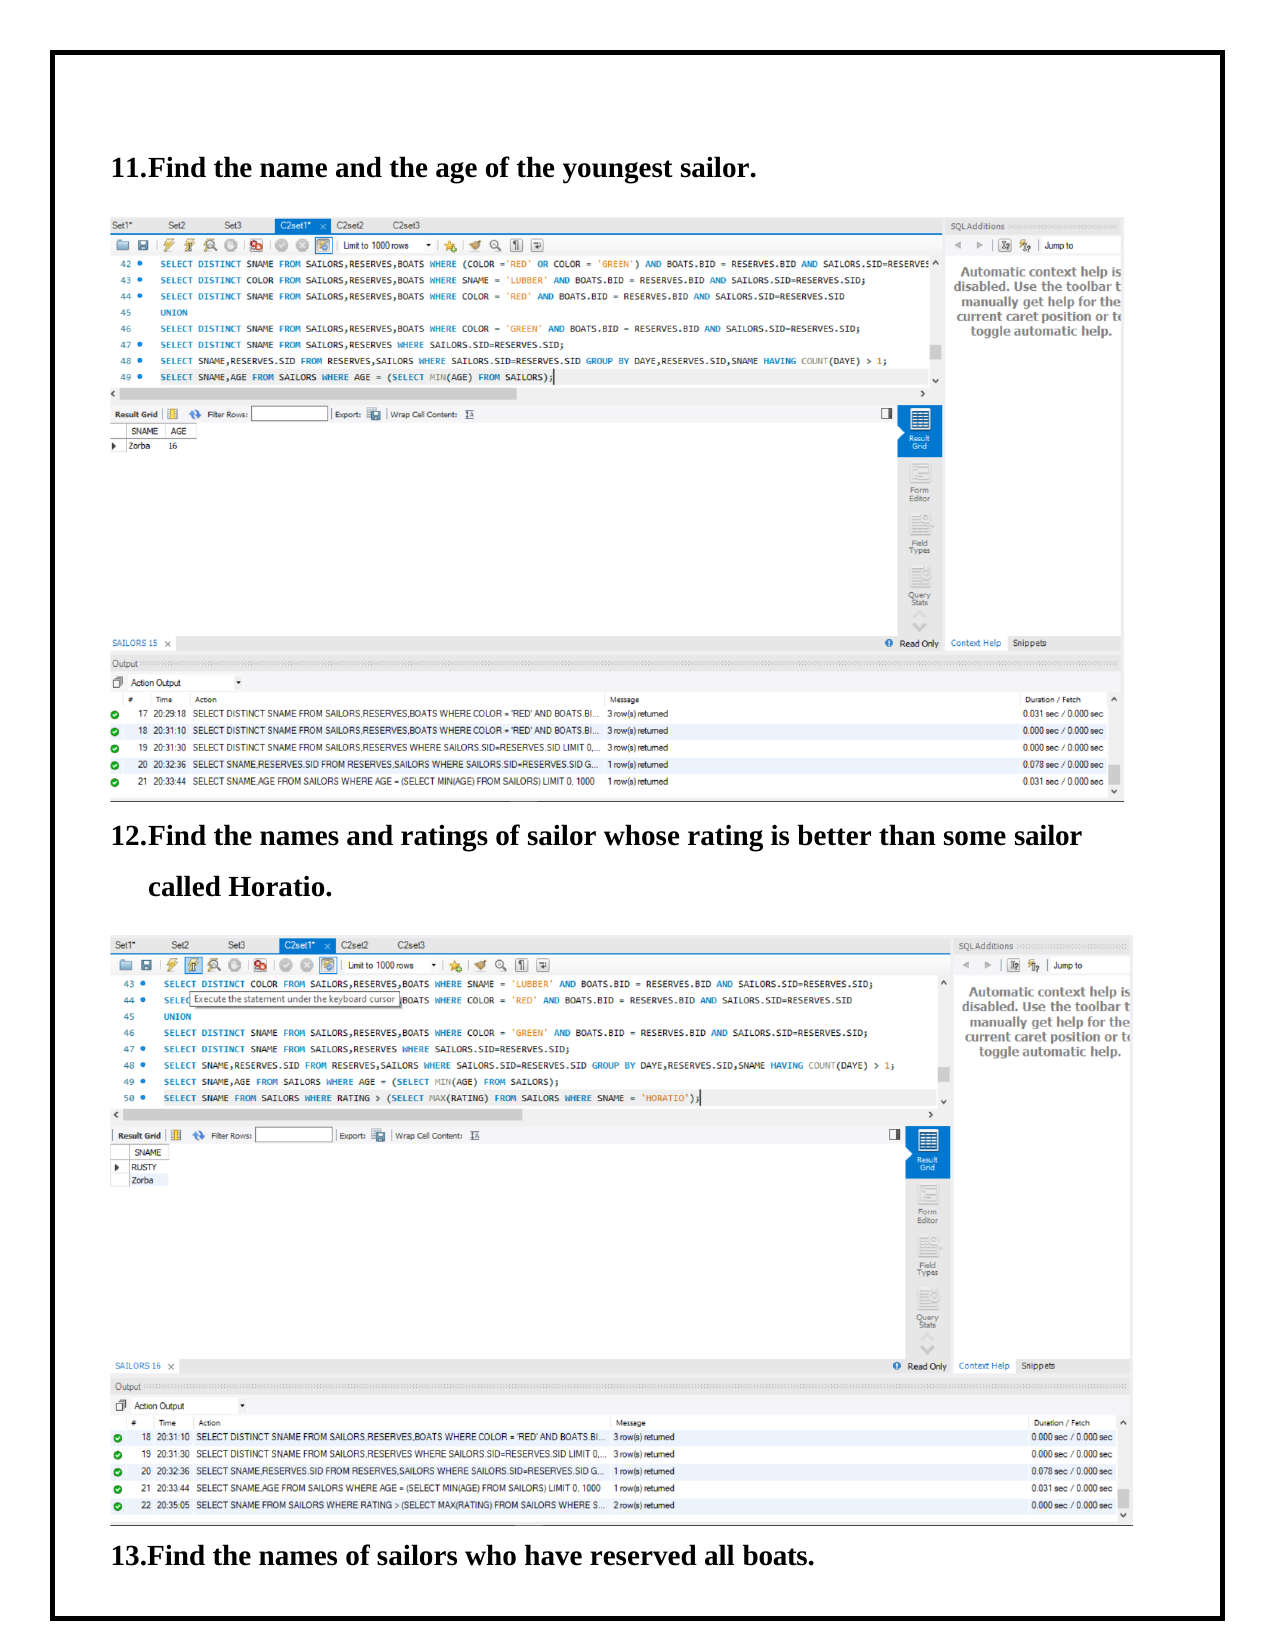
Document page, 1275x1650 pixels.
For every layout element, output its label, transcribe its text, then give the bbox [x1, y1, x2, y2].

list Find the name and the age of the youngest sailor. [110, 150, 1185, 183]
text 13.Find the names of sailors who have reserved all boats. [110, 1538, 857, 1572]
picture [110, 935, 1133, 1526]
list Find the names and ratings of sailor whose rating is better than some sailor called Horatio. [110, 818, 1099, 902]
picture [110, 217, 1125, 802]
